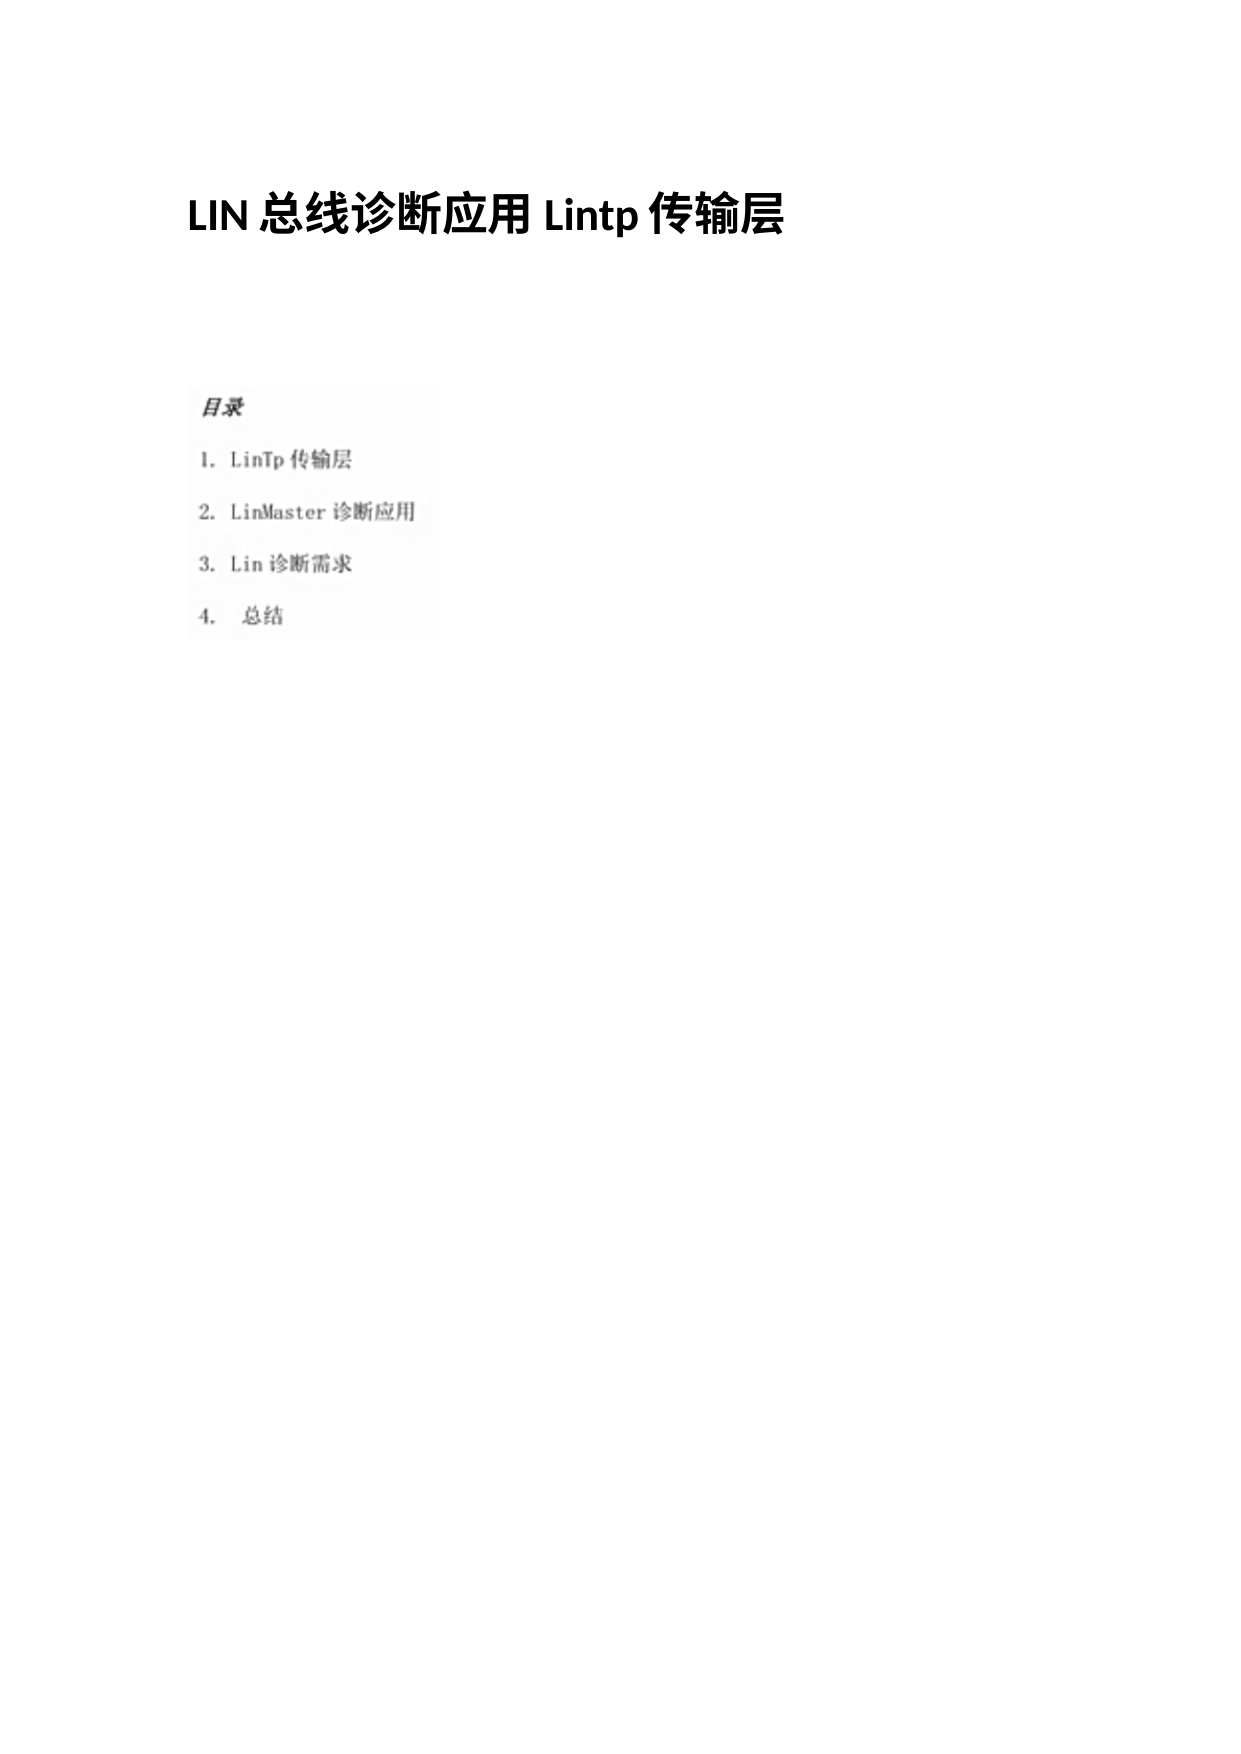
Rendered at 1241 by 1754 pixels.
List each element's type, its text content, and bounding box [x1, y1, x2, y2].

subtitle LIN总线诊断应用 Lintp传输层 [187, 162, 1053, 259]
picture [187, 386, 441, 641]
